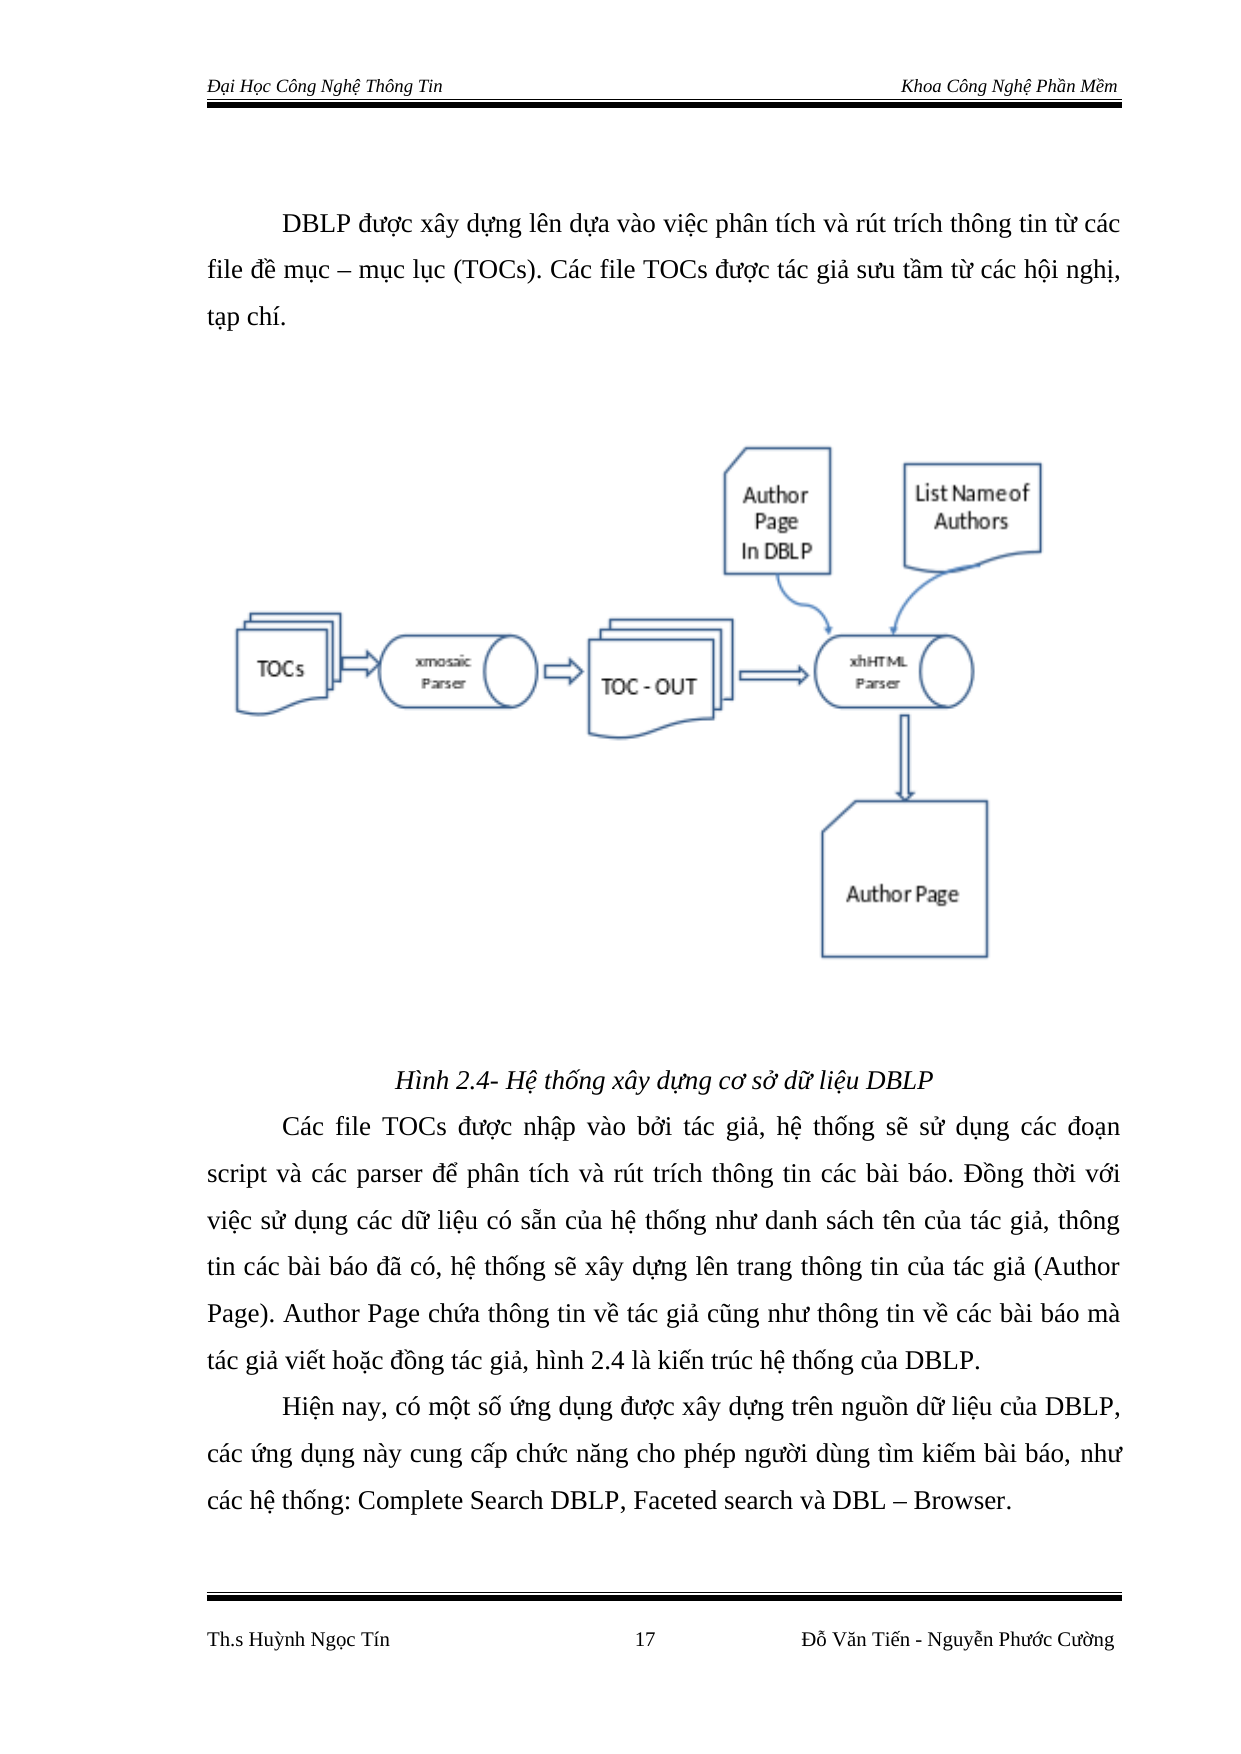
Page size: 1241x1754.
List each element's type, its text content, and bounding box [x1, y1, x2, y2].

text Hiện nay, có một số ứng dụng được xây dựng trên nguồn dữ liệu của DBLP, các ứng dụng này cung cấp chức năng cho phép người dùng tìm kiếm bài báo, như các hệ thống: Complete Search DBLP, Faceted search và DBL – Browser. [207, 1390, 1122, 1515]
subtitle Hình 2.4- Hệ thống xây dựng cơ sở dữ liệu DBLP [207, 1064, 1122, 1095]
text DBLP được xây dựng lên dựa vào việc phân tích và rút trích thông tin từ các file đề mục – mục lục (TOCs). Các file TOCs được tác giả sưu tầm từ các hội nghị, tạp chí. [207, 207, 1122, 331]
text Các file TOCs được nhập vào bởi tác giả, hệ thống sẽ sử dụng các đoạn script và các parser để phân tích và rút trích thông tin các bài báo. Đồng thời với việc sử dụng các dữ liệu có sẵn của hệ thống như danh sách tên của tác giả, thông tin các bài báo đã có, hệ thống sẽ xây dựng lên trang thông tin của tác giả (Author Page). Author Page chứa thông tin về tác giả cũng như thông tin về các bài báo mà tác giả viết hoặc đồng tác giả, hình 2.4 là kiến trúc hệ thống của DBLP. [207, 1110, 1122, 1375]
